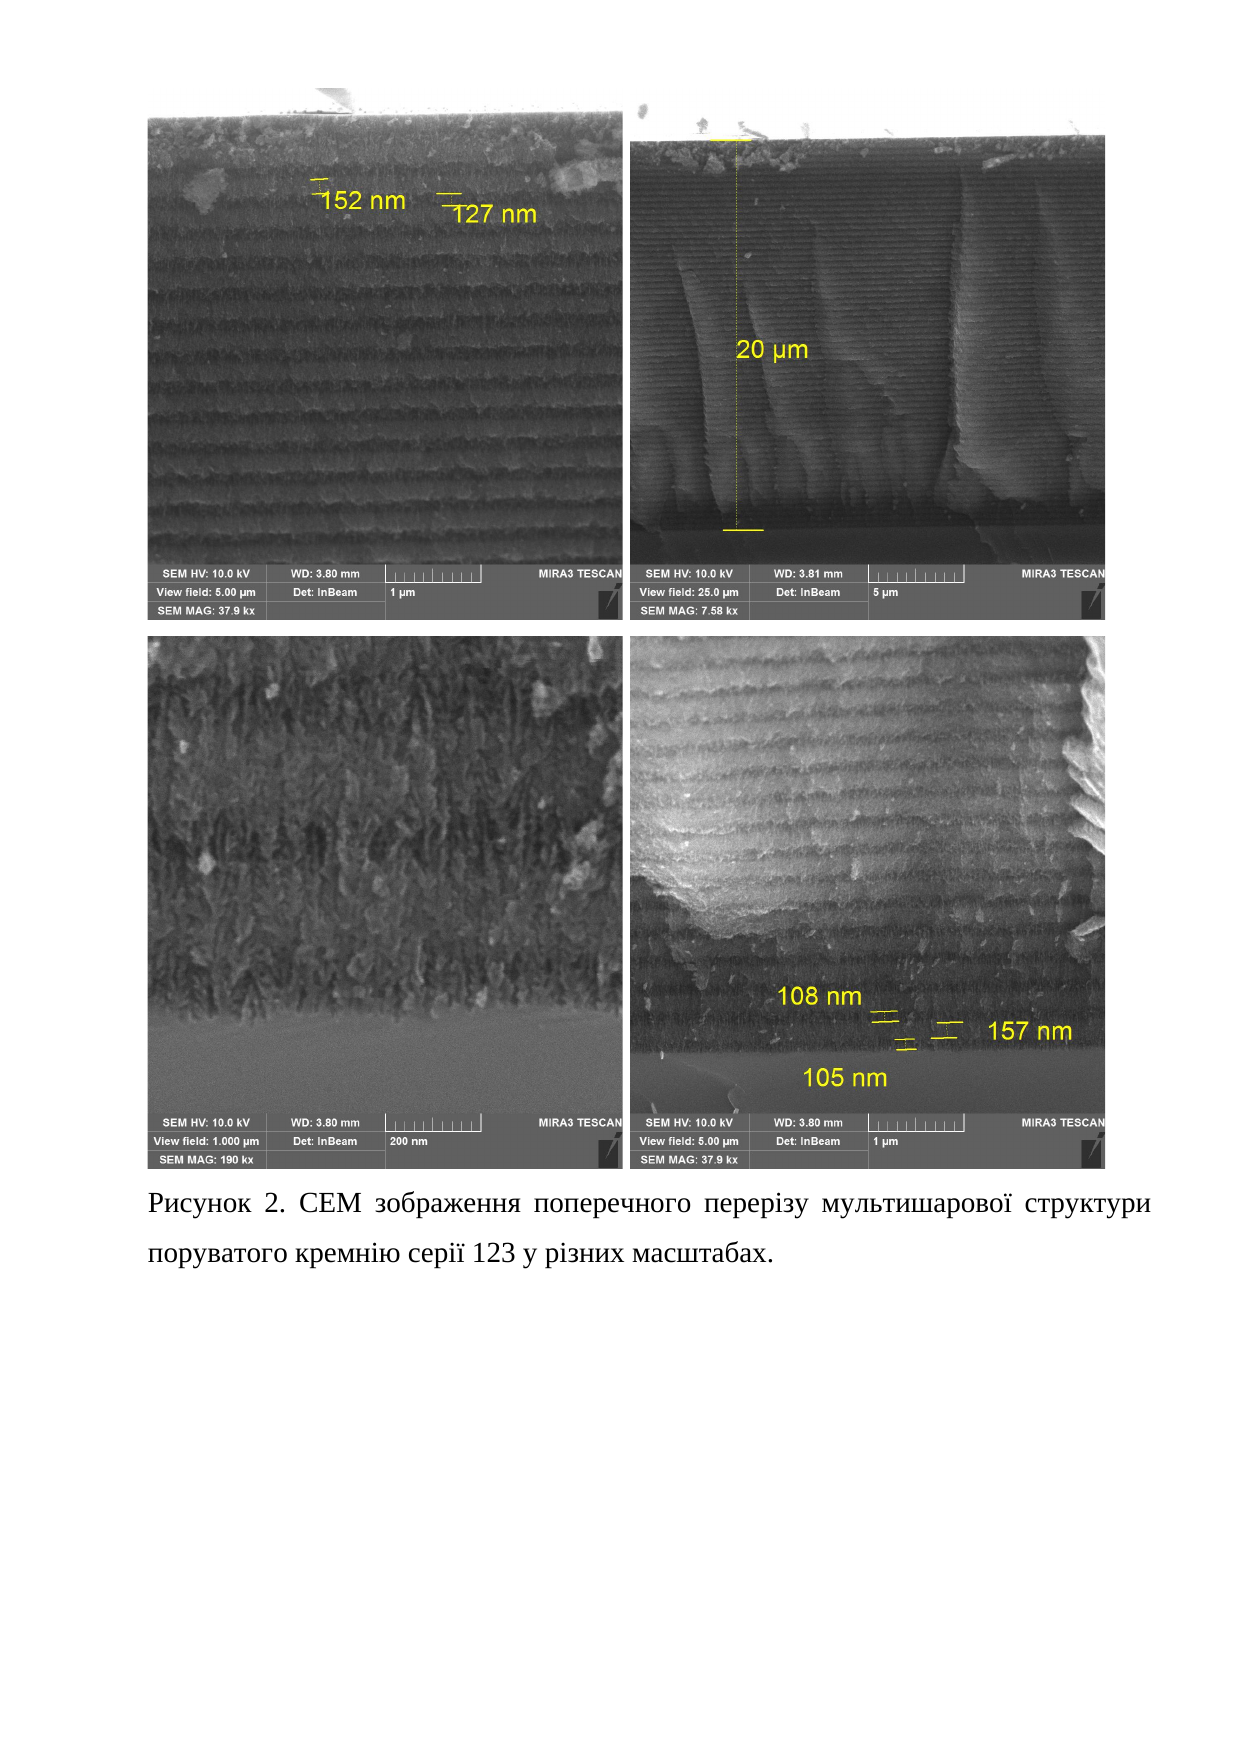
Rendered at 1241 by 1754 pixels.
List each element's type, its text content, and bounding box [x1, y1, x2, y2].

picture [147, 88, 623, 620]
picture [147, 636, 623, 1169]
text Рисунок 2. СЕМ зображення поперечного перерізу мультишарової структури поруватого кремнію серії 123 у різних масштабах. [148, 1185, 1152, 1269]
picture [630, 88, 1106, 620]
picture [630, 636, 1106, 1169]
